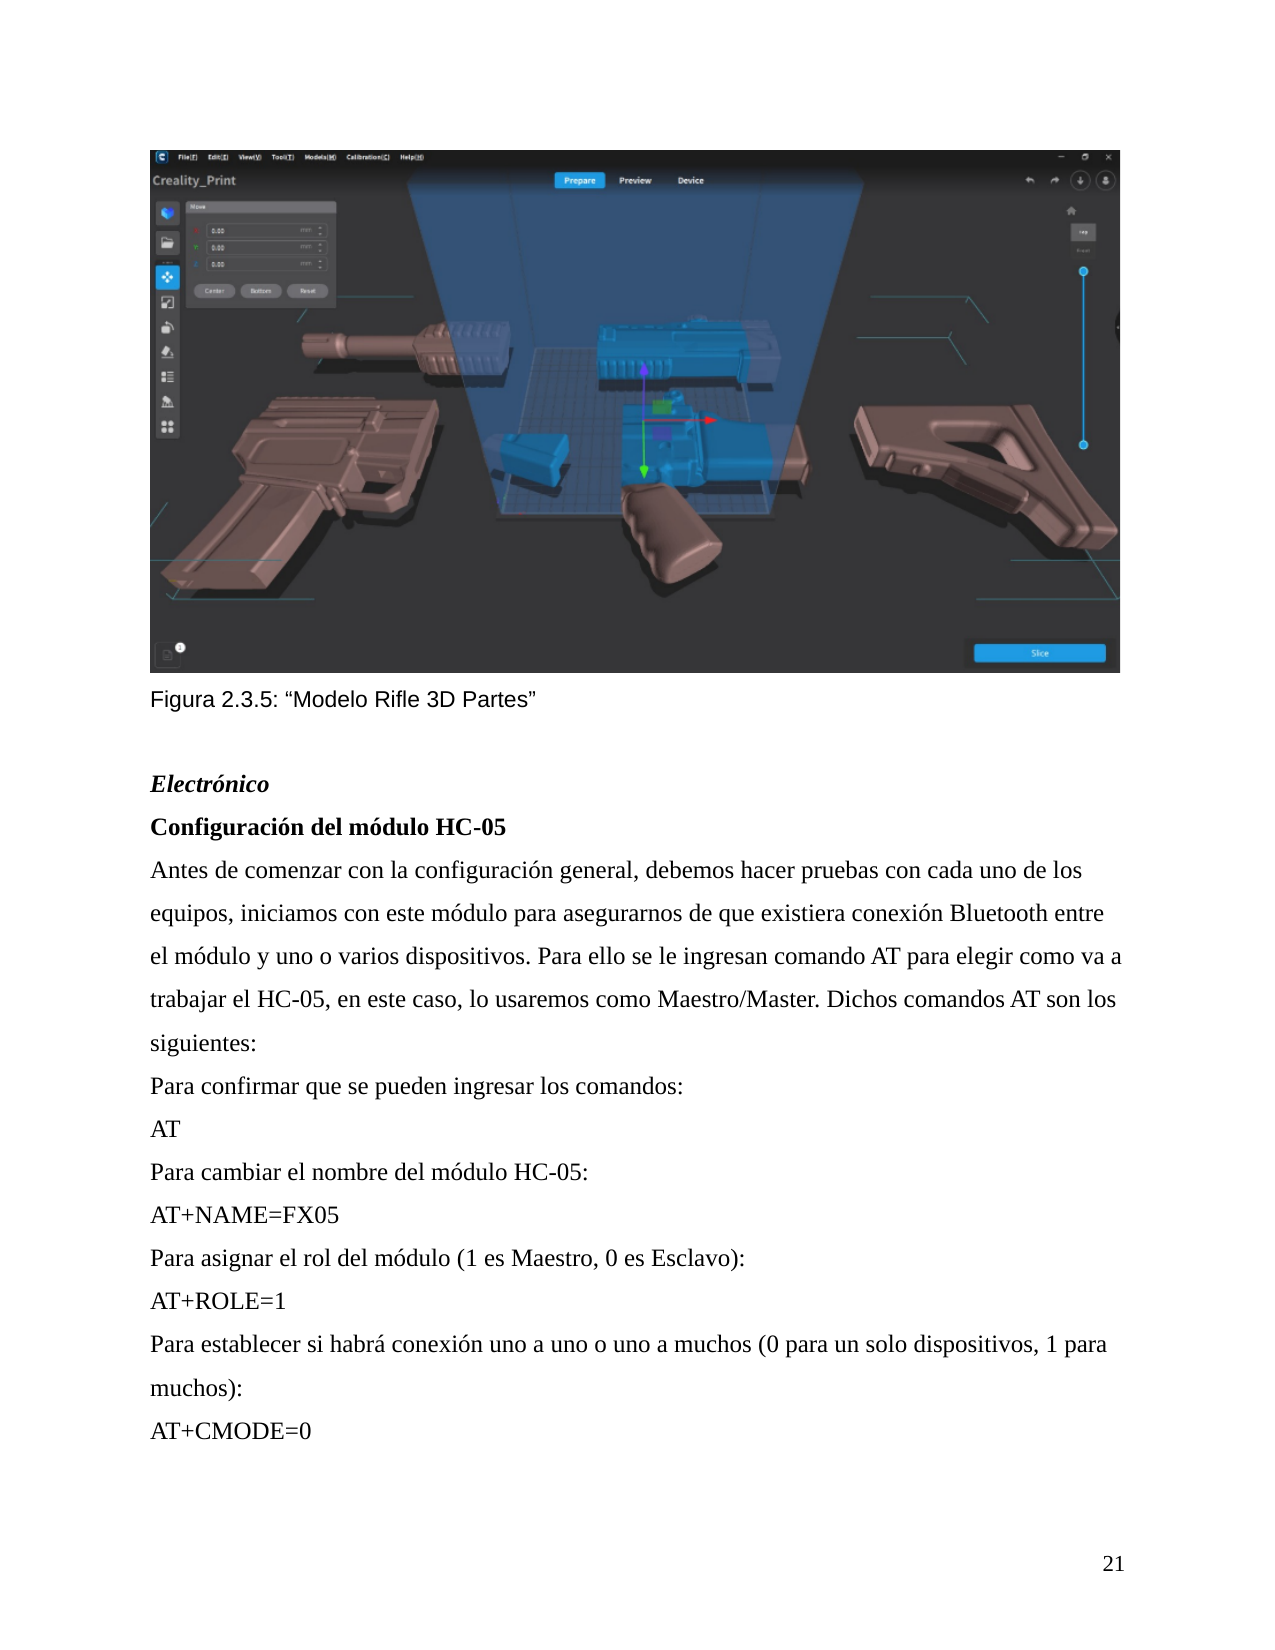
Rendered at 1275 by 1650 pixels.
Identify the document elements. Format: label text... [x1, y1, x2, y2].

text Figura 2.3.5: “Modelo Rifle 3D Partes” [150, 686, 1125, 713]
text Para asignar el rol del módulo (1 es Maestro, 0 es Esclavo): [150, 1243, 1125, 1272]
text Antes de comenzar con la configuración general, debemos hacer pruebas con cada uno de los equipos, iniciamos con este módulo para asegurarnos de que existiera conexión Bluetooth entre el módulo y uno o varios dispositivos. Para ello se le ingresan comando AT para elegir como va a trabajar el HC-05, en este caso, lo usaremos como Maestro/Master. Dichos comandos AT son los siguientes: [150, 855, 1125, 1056]
text AT+CMODE=0 [150, 1416, 1125, 1444]
text AT+NAME=FX05 [150, 1200, 1125, 1229]
text Para confirmar que se pueden ingresar los comandos: [150, 1071, 1125, 1099]
text AT+ROLE=1 [150, 1286, 1125, 1315]
text Configuración del módulo HC-05 [150, 812, 1125, 841]
text Para cambiar el nombre del módulo HC-05: [150, 1157, 1125, 1186]
text Para establecer si habrá conexión uno a uno o uno a muchos (0 para un solo dispositivos, 1 para muchos): [150, 1329, 1125, 1401]
text AT [150, 1114, 1125, 1143]
picture [150, 150, 1121, 673]
text Electrónico [150, 769, 1125, 798]
